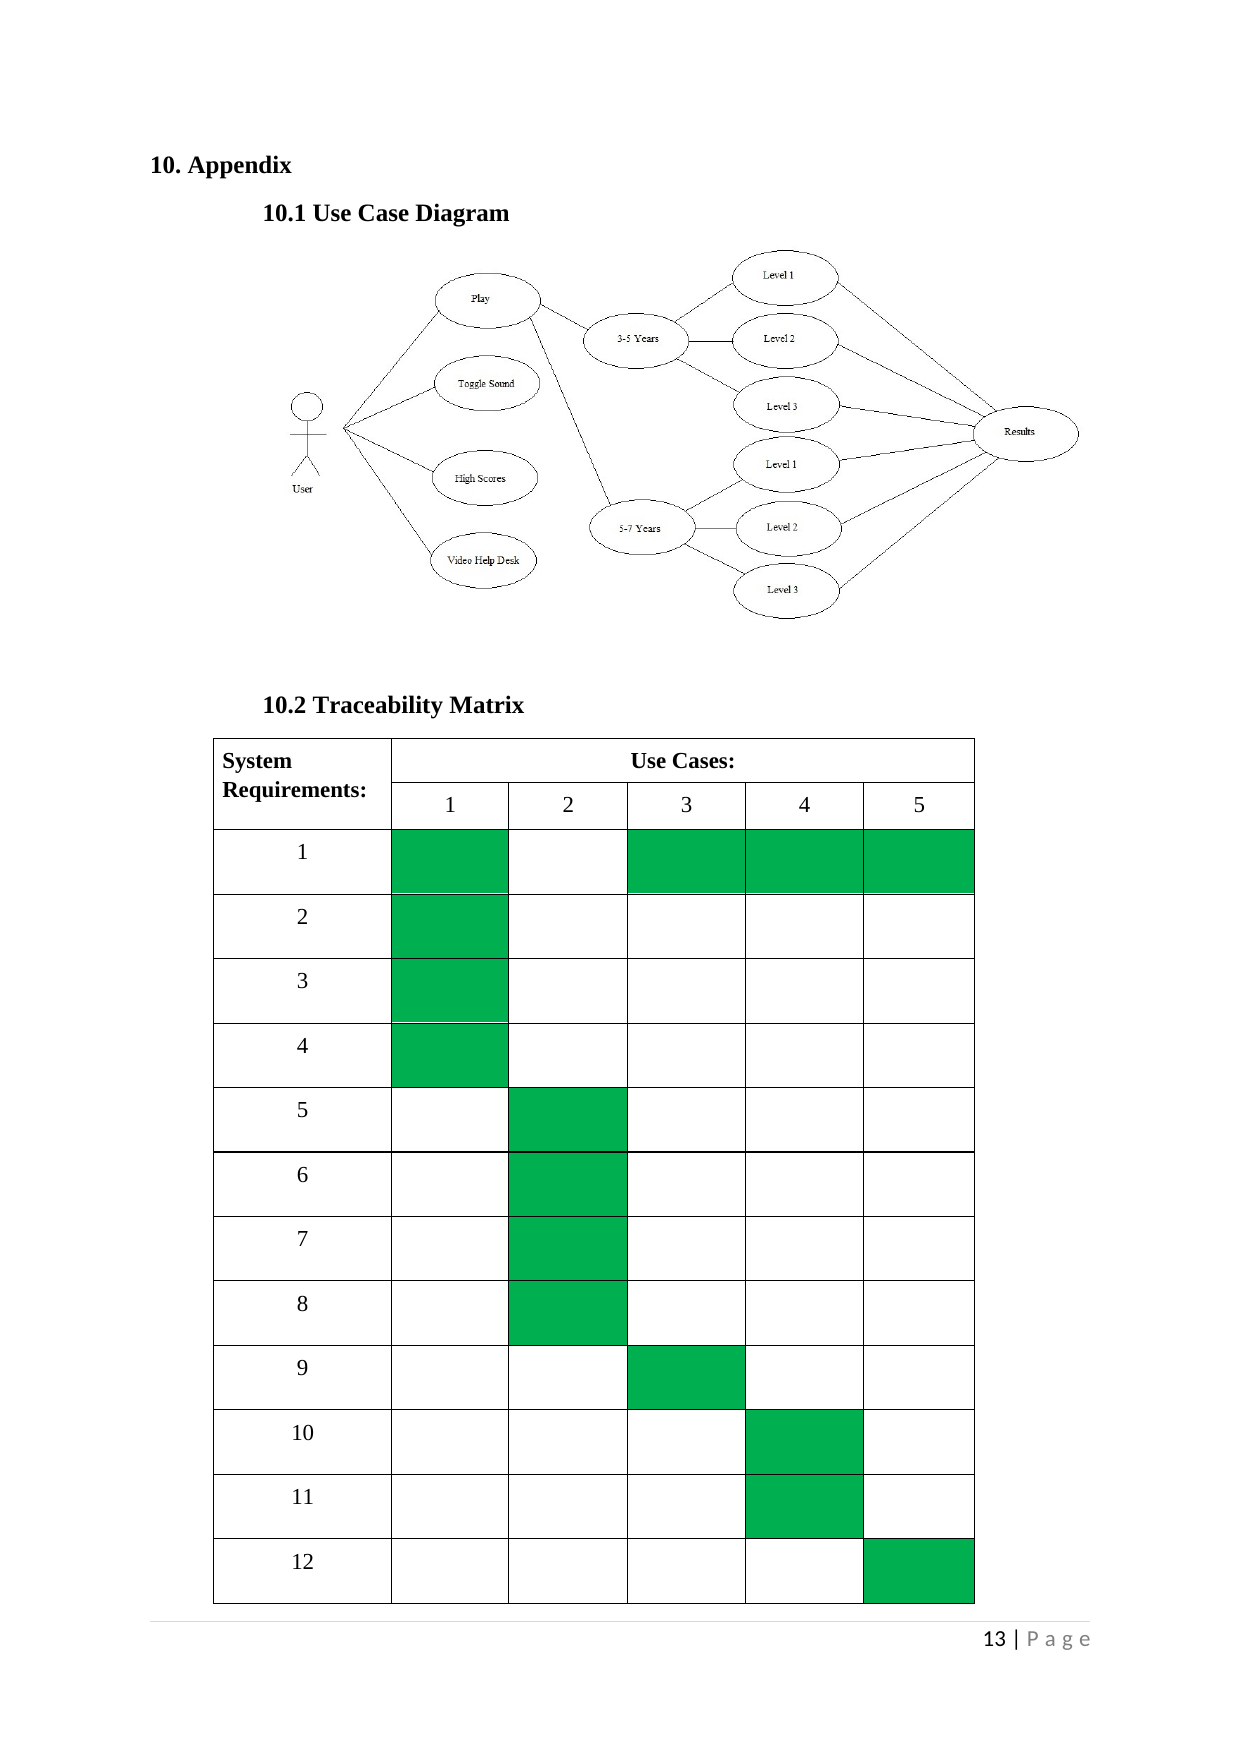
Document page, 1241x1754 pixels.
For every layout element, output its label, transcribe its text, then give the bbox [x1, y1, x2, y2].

table_cell [392, 1217, 508, 1280]
table_cell [864, 1024, 974, 1087]
table_cell [509, 1410, 627, 1474]
table_cell [746, 959, 863, 1022]
table_cell 9 [214, 1346, 391, 1409]
table_cell [392, 895, 508, 958]
table_cell [746, 1153, 863, 1216]
table_cell 6 [214, 1153, 391, 1216]
table_cell [392, 1346, 508, 1409]
table_cell [864, 1281, 974, 1345]
table_cell [628, 1539, 745, 1603]
table_cell [746, 830, 863, 893]
table_cell [864, 1346, 974, 1409]
table_cell [746, 1475, 863, 1538]
table_cell [864, 1475, 974, 1538]
table_cell 12 [214, 1539, 391, 1603]
table_cell [392, 1539, 508, 1603]
table_cell [864, 895, 974, 958]
table_cell 1 [392, 783, 508, 829]
table_cell [864, 959, 974, 1022]
table_cell [392, 1281, 508, 1345]
table_cell [746, 1346, 863, 1409]
table_cell [392, 1153, 508, 1216]
table_cell [509, 1153, 627, 1216]
table_cell [746, 1217, 863, 1280]
table_cell [628, 1475, 745, 1538]
table_cell [509, 895, 627, 958]
table_cell [392, 1024, 508, 1087]
table_cell [392, 1410, 508, 1474]
table_cell 1 [214, 830, 391, 893]
table_cell [746, 1024, 863, 1087]
table_cell [509, 1346, 627, 1409]
table_cell [746, 895, 863, 958]
table_cell [509, 959, 627, 1022]
table_cell 2 [214, 895, 391, 958]
table_cell 5 [214, 1088, 391, 1151]
table_cell 3 [628, 783, 745, 829]
table_cell [864, 1153, 974, 1216]
table_cell [746, 1088, 863, 1151]
table_cell [864, 1539, 974, 1603]
table_cell 4 [214, 1024, 391, 1087]
table_cell [392, 1475, 508, 1538]
table_cell 8 [214, 1281, 391, 1345]
table_cell [392, 959, 508, 1022]
table_cell [509, 1024, 627, 1087]
table_cell [628, 1281, 745, 1345]
table_cell 3 [214, 959, 391, 1022]
table_cell 10 [214, 1410, 391, 1474]
table_cell [509, 830, 627, 893]
table_cell [509, 1088, 627, 1151]
table_cell 4 [746, 783, 863, 829]
table_cell [864, 1410, 974, 1474]
table_cell 2 [509, 783, 627, 829]
table_cell [746, 1539, 863, 1603]
table_header System Requirements: [214, 739, 391, 829]
text 10.1 Use Case Diagram [262, 198, 1090, 226]
table_cell [628, 1217, 745, 1280]
table_cell [509, 1475, 627, 1538]
table_cell 5 [864, 783, 974, 829]
table_cell [628, 895, 745, 958]
table_cell [864, 1088, 974, 1151]
table_header Use Cases: [392, 739, 974, 782]
table_cell [509, 1539, 627, 1603]
table_cell [628, 1024, 745, 1087]
table_cell [392, 1088, 508, 1151]
table_cell [628, 1346, 745, 1409]
text 10.2 Traceability Matrix [262, 690, 1090, 719]
table_cell [864, 1217, 974, 1280]
table_cell [628, 1153, 745, 1216]
table_cell 7 [214, 1217, 391, 1280]
table_cell [392, 830, 508, 893]
table_cell [628, 1088, 745, 1151]
table_cell [628, 1410, 745, 1474]
table_cell [746, 1281, 863, 1345]
table_cell [509, 1281, 627, 1345]
table_cell [628, 959, 745, 1022]
table_cell 11 [214, 1475, 391, 1538]
picture [262, 245, 1200, 624]
list Appendix [150, 150, 1090, 179]
table_cell [628, 830, 745, 893]
table_cell [746, 1410, 863, 1474]
table_cell [864, 830, 974, 893]
table_cell [509, 1217, 627, 1280]
